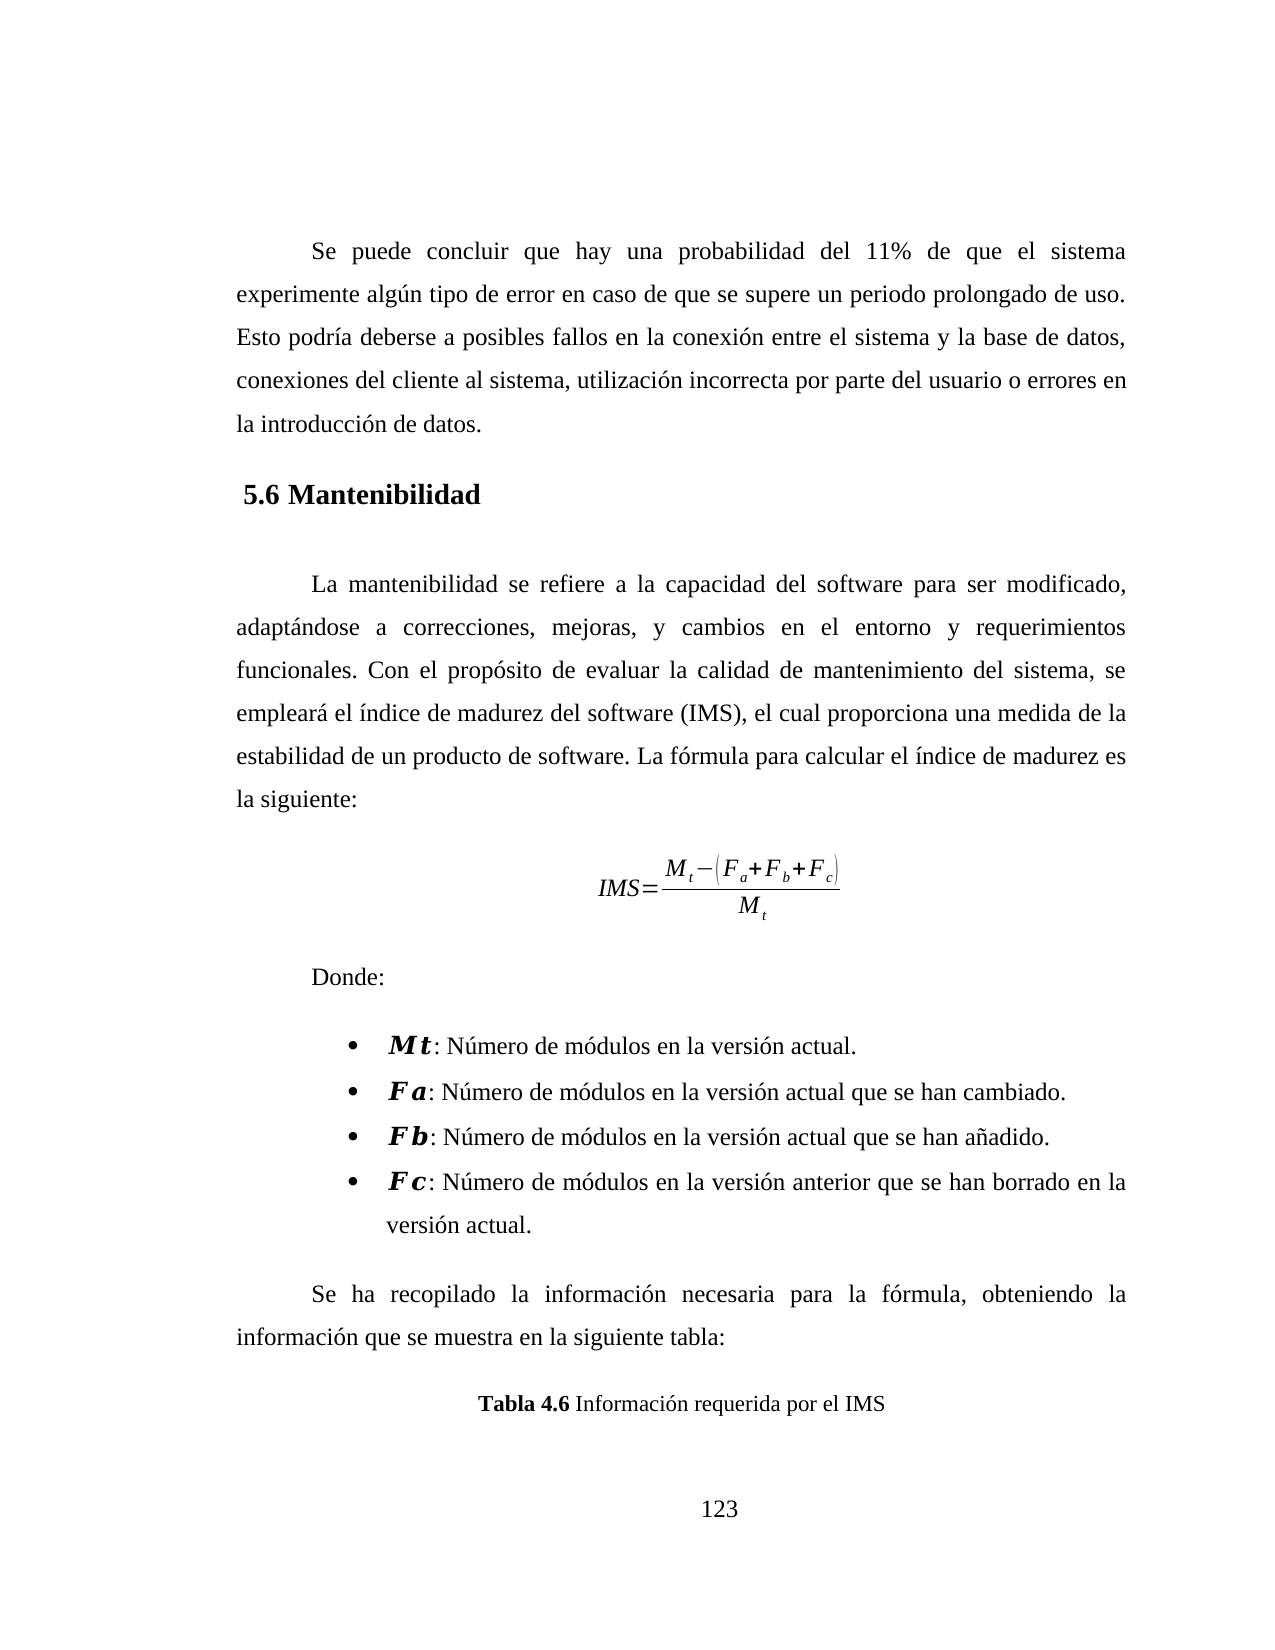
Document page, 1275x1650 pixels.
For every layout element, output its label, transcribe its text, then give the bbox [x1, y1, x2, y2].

text Donde: [236, 962, 1127, 991]
text La mantenibilidad se refiere a la capacidad del software para ser modificado, adaptándose a correcciones, mejoras, y cambios en el entorno y requerimientos funcionales. Con el propósito de evaluar la calidad de mantenimiento del sistema, se empleará el índice de madurez del software (IMS), el cual proporciona una medida de la estabilidad de un producto de software. La fórmula para calcular el índice de madurez es la siguiente: [236, 569, 1127, 813]
list 𝑴𝒕: Número de módulos en la versión actual. [349, 1030, 1127, 1060]
list 𝑭𝒃: Número de módulos en la versión actual que se han añadido. [349, 1121, 1127, 1151]
list 𝑭𝒄: Número de módulos en la versión anterior que se han borrado en la versión actual. [349, 1166, 1127, 1239]
list 𝑭𝒂: Número de módulos en la versión actual que se han cambiado. [349, 1075, 1127, 1106]
subtitle Mantenibilidad [243, 477, 1127, 510]
text Se ha recopilado la información necesaria para la fórmula, obteniendo la información que se muestra en la siguiente tabla: [236, 1279, 1127, 1351]
text Tabla 4.6 Información requerida por el IMS [236, 1390, 1127, 1416]
text Se puede concluir que hay una probabilidad del 11% de que el sistema experimente algún tipo de error en caso de que se supere un periodo prolongado de uso. Esto podría deberse a posibles fallos en la conexión entre el sistema y la base de datos, conexiones del cliente al sistema, utilización incorrecta por parte del usuario o errores en la introducción de datos. [236, 236, 1127, 437]
